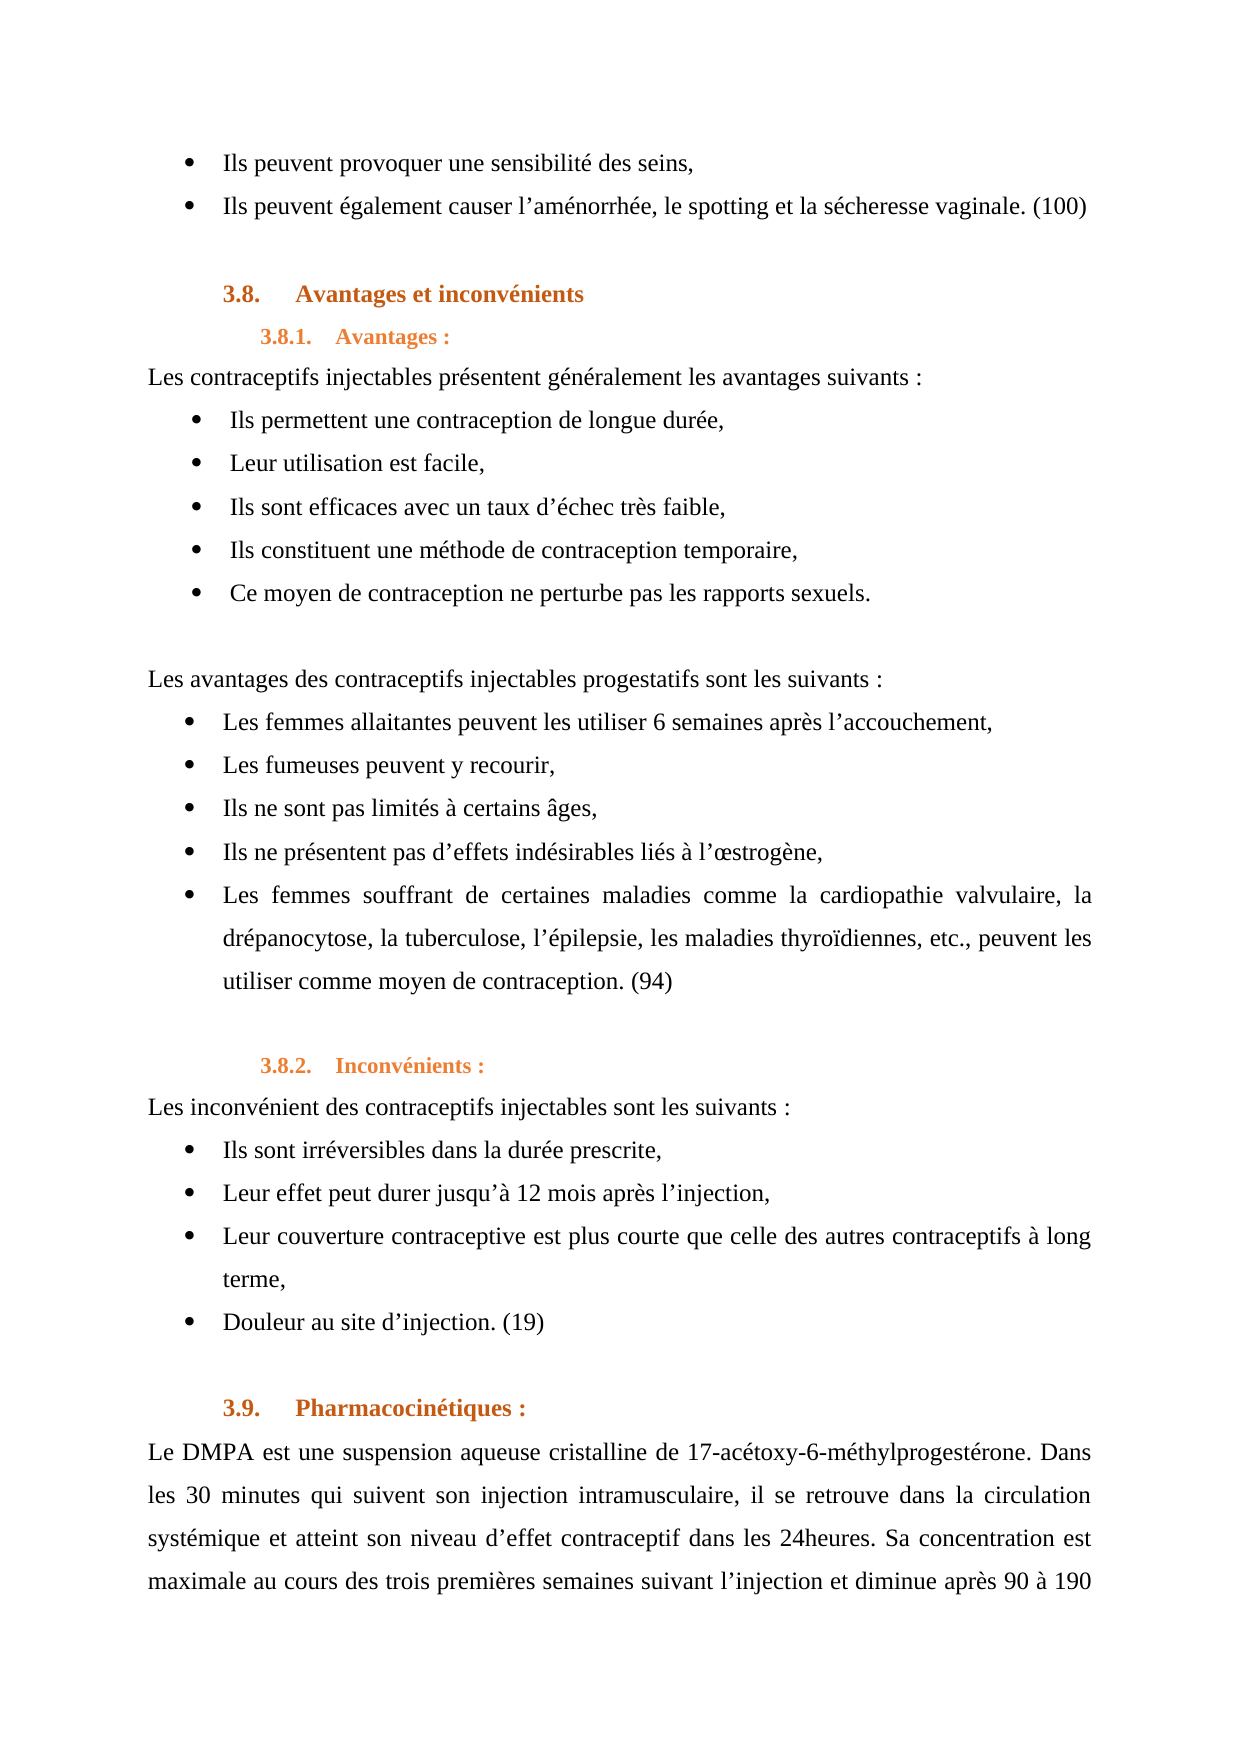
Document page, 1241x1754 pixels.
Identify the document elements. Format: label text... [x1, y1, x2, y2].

text Les inconvénient des contraceptifs injectables sont les suivants : [148, 1092, 1093, 1120]
list Pharmacocinétiques : [223, 1393, 1093, 1422]
list Ils sont efficaces avec un taux d’échec très faible, [192, 492, 1093, 520]
list Ils ne sont pas limités à certains âges, [185, 793, 1093, 822]
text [148, 1437, 1093, 1595]
list Les fumeuses peuvent y recourir, [185, 750, 1093, 779]
list Ils ne présentent pas d’effets indésirables liés à l’œstrogène, [185, 837, 1093, 865]
list Les femmes souffrant de certaines maladies comme la cardiopathie valvulaire, la drépanocytose, la tuberculose, l’épilepsie, les maladies thyroïdiennes, etc., peuvent les utiliser comme moyen de contraception. (94) [185, 880, 1093, 995]
list Ils peuvent provoquer une sensibilité des seins, [185, 148, 1093, 176]
text Les contraceptifs injectables présentent généralement les avantages suivants : [148, 362, 1093, 391]
list Inconvénients : [260, 1052, 1093, 1078]
list Avantages : [260, 323, 1093, 349]
text Les avantages des contraceptifs injectables progestatifs sont les suivants : [148, 664, 1093, 693]
list Leur utilisation est facile, [192, 448, 1093, 477]
list Leur couverture contraceptive est plus courte que celle des autres contraceptifs à long terme, [185, 1221, 1093, 1293]
list Leur effet peut durer jusqu’à 12 mois après l’injection, [185, 1178, 1093, 1207]
list Ils permettent une contraception de longue durée, [192, 405, 1093, 434]
list Ce moyen de contraception ne perturbe pas les rapports sexuels. [192, 578, 1093, 607]
list Ils peuvent également causer l’aménorrhée, le spotting et la sécheresse vaginale. (100) [185, 191, 1093, 219]
list Douleur au site d’injection. (19) [185, 1307, 1093, 1336]
list Ils sont irréversibles dans la durée prescrite, [185, 1135, 1093, 1163]
list Ils constituent une méthode de contraception temporaire, [192, 535, 1093, 563]
list Avantages et inconvénients [223, 279, 1093, 308]
list Les femmes allaitantes peuvent les utiliser 6 semaines après l’accouchement, [185, 707, 1093, 736]
